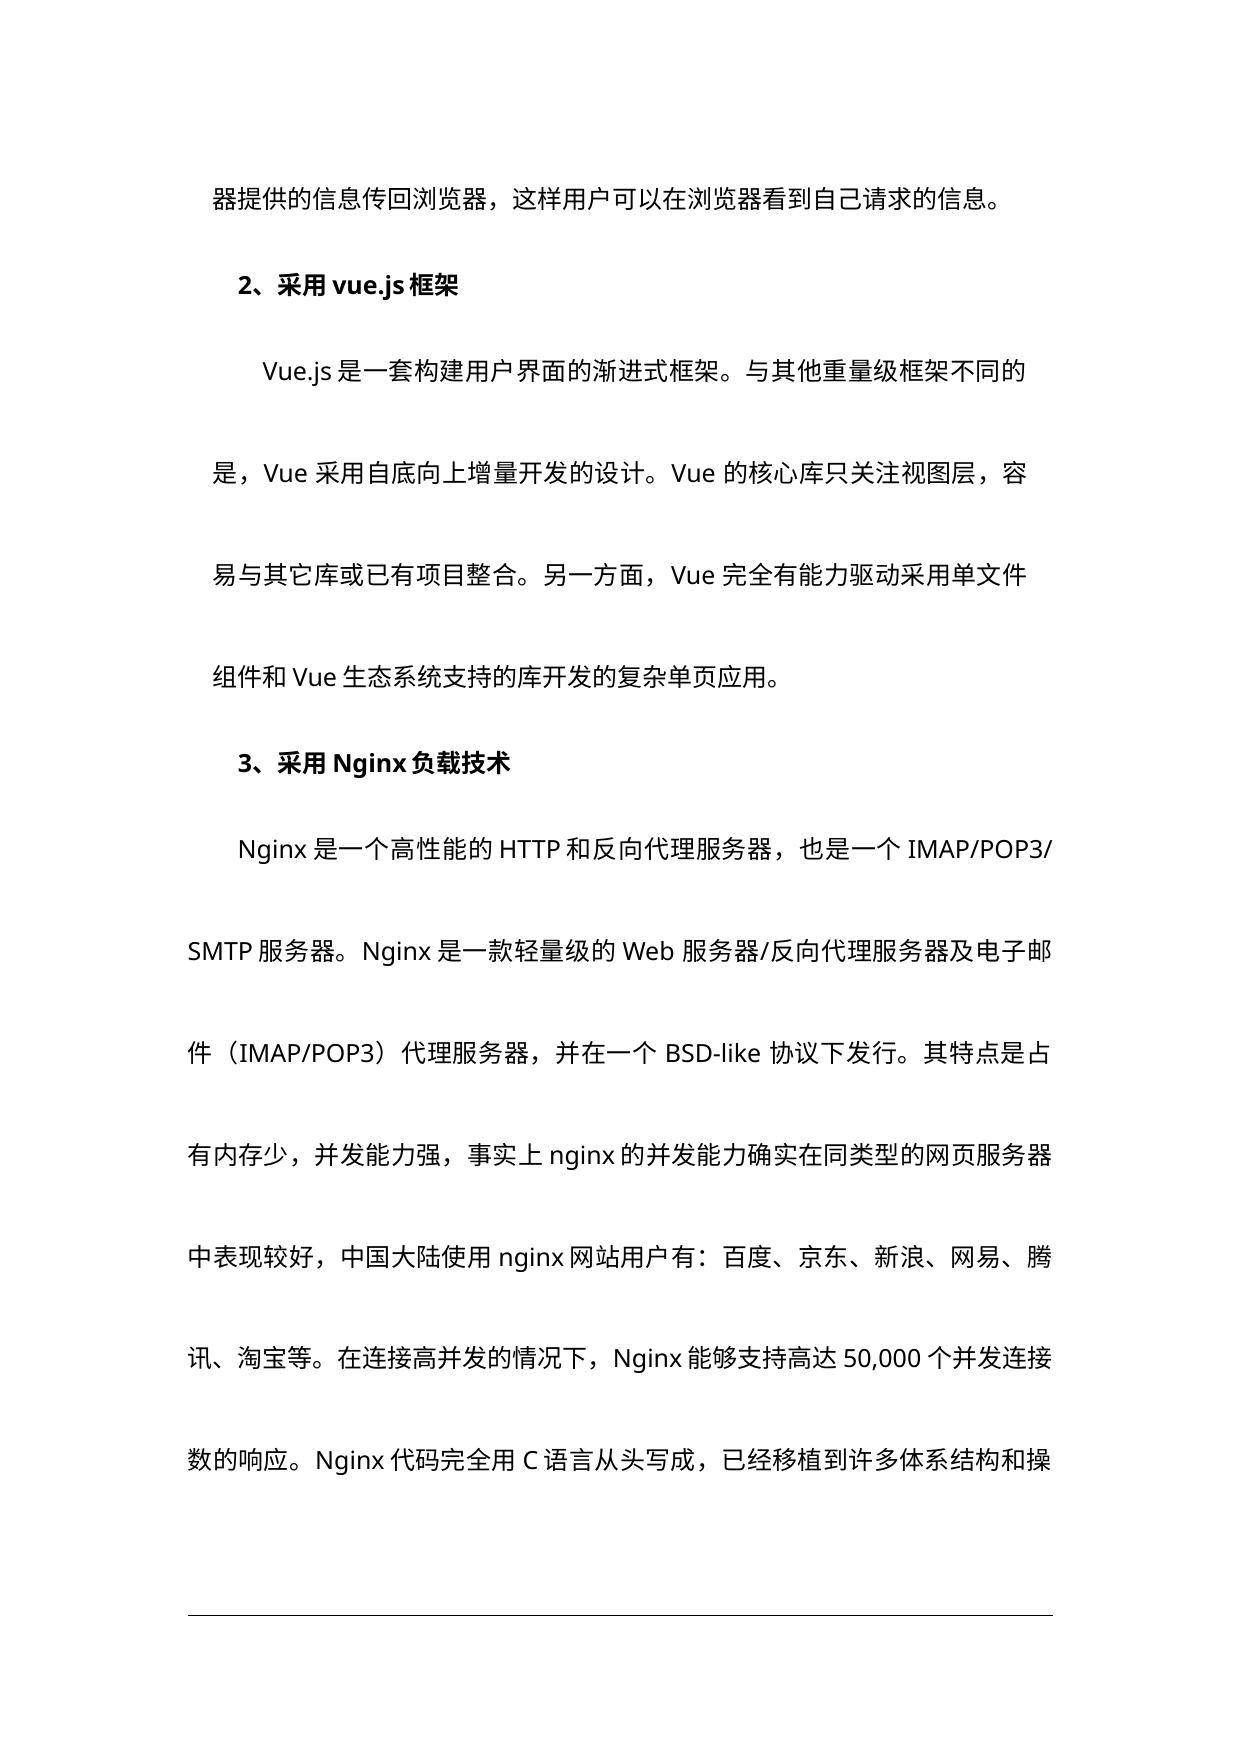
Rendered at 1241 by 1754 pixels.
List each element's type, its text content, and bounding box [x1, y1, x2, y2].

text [212, 164, 1028, 232]
text 3、采用Nginx负载技术 [187, 728, 1053, 796]
text Vue.js是一套构建用户界面的渐进式框架。与其他重量级框架不同的是，Vue 采用自底向上增量开发的设计。Vue 的核心库只关注视图层，容易与其它库或已有项目整合。另一方面，Vue 完全有能力驱动采用单文件组件和Vue生态系统支持的库开发的复杂单页应用。 [212, 336, 1028, 709]
text 2、采用vue.js框架 [187, 250, 1053, 318]
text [187, 814, 1053, 1493]
